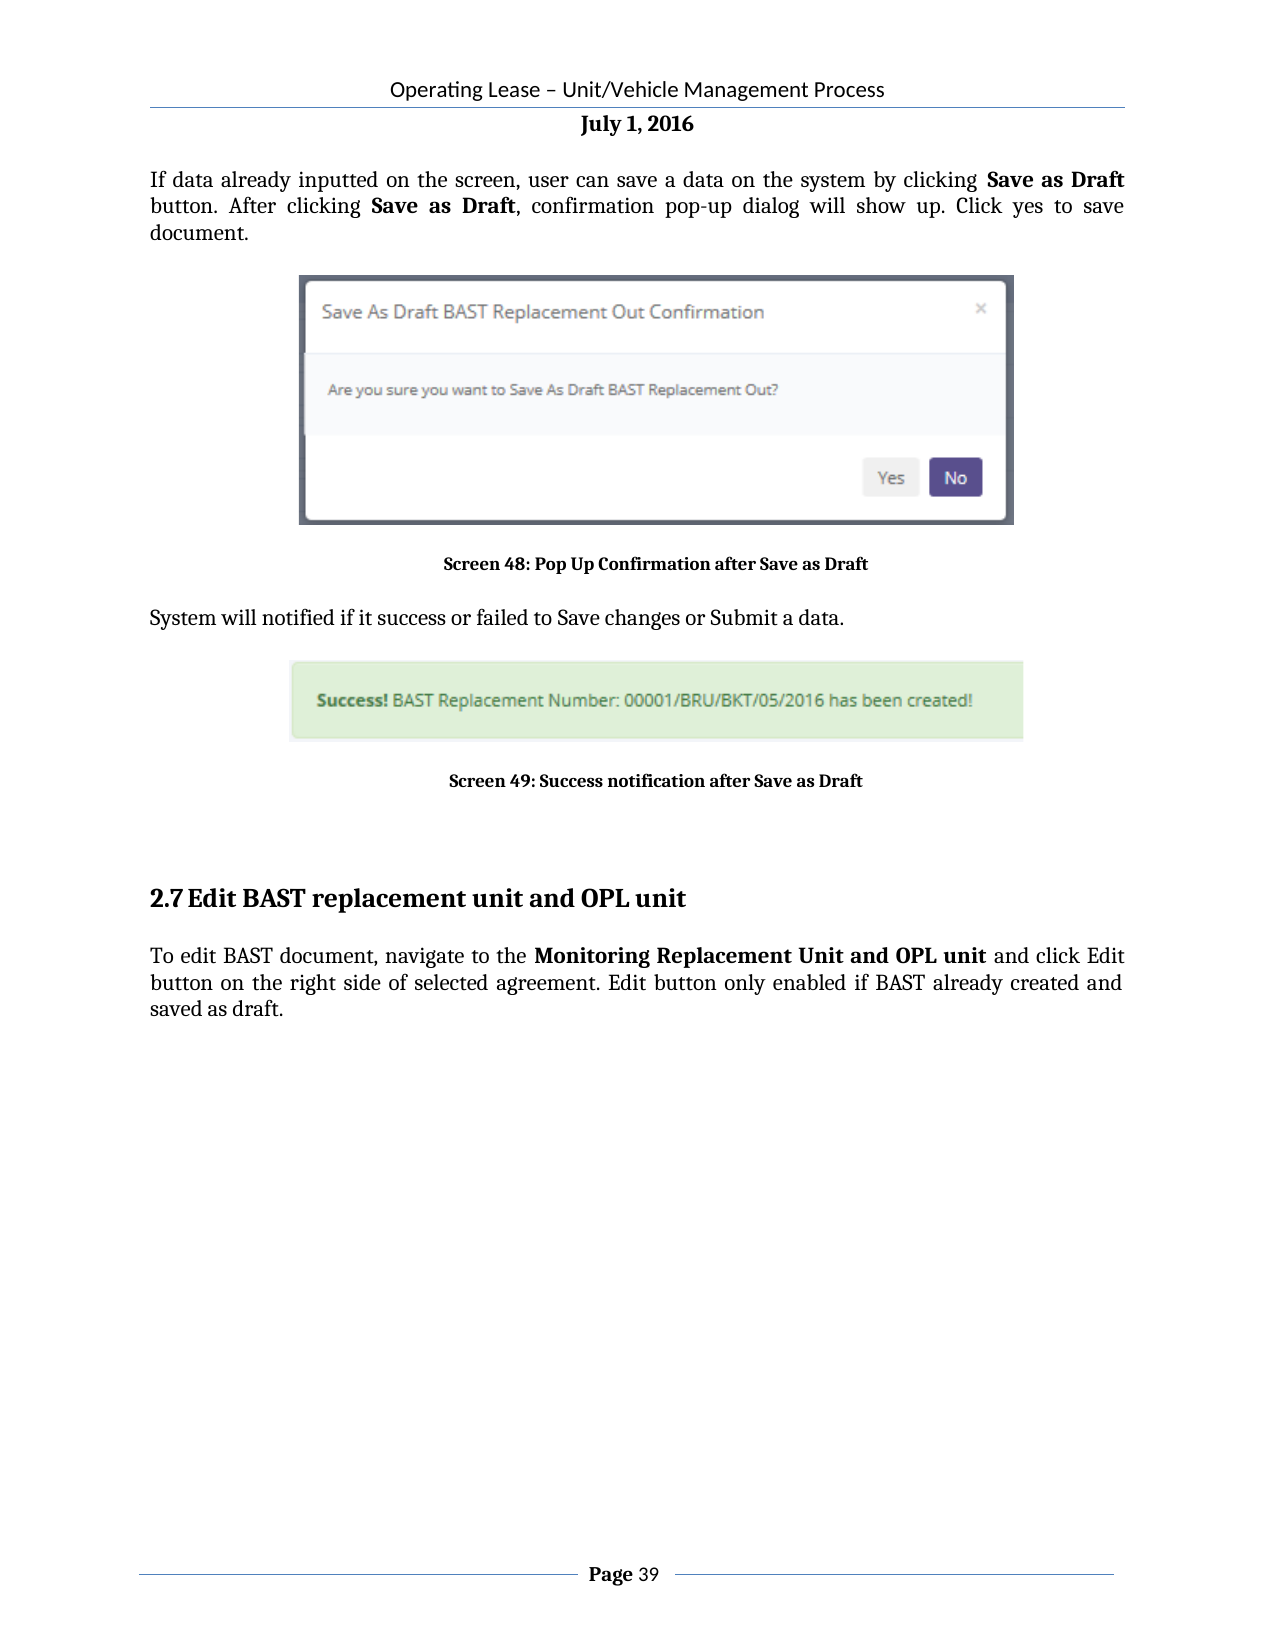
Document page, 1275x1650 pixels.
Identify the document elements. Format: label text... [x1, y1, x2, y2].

picture [289, 660, 1024, 742]
subtitle Edit BAST replacement unit and OPL unit [150, 883, 1125, 914]
text Screen 48: Pop Up Confirmation after Save as Draft [187, 554, 1125, 575]
picture [298, 275, 1014, 525]
text If data already inputted on the screen, user can save a data on the system by clicking Save as Draft button. After clicking Save as Draft, confirmation pop-up dialog will show up. Click yes to save document. [150, 167, 1125, 246]
text Screen 49: Success notification after Save as Draft [187, 771, 1125, 792]
text To edit BAST document, navigate to the Monitoring Replacement Unit and OPL unit and click Edit button on the right side of selected agreement. Edit button only enabled if BAST already created and saved as draft. [150, 943, 1125, 1022]
text System will notified if it success or failed to Save changes or Submit a data. [150, 604, 1125, 631]
